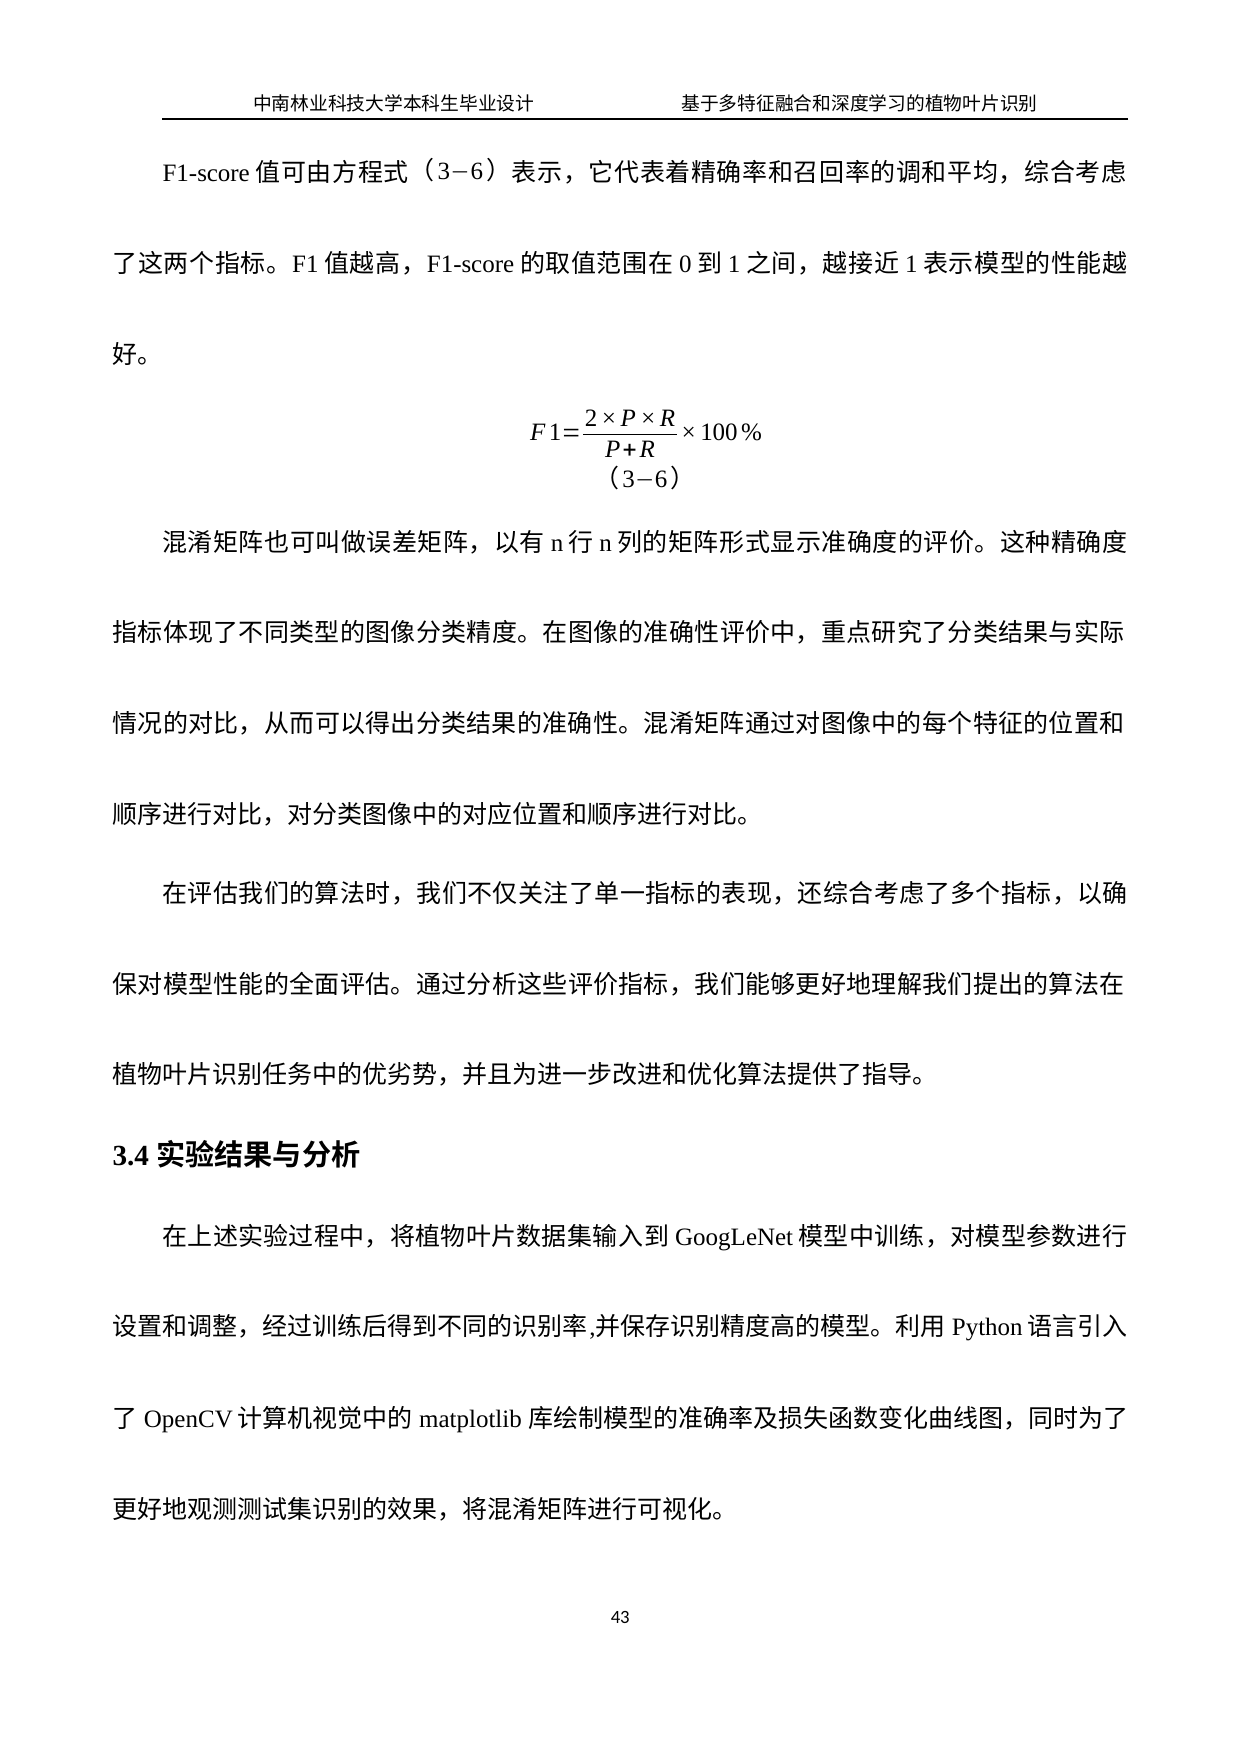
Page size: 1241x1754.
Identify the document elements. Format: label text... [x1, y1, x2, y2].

text F1-score值可由方程式表示，它代表着精确率和召回率的调和平均，综合考虑了这两个指标。F1值越高，F1-score的取值范围在0到1之间，越接近1表示模型的性能越好。 [112, 139, 1128, 386]
text 混淆矩阵也可叫做误差矩阵，以有n行n列的矩阵形式显示准确度的评价。这种精确度指标体现了不同类型的图像分类精度。在图像的准确性评价中，重点研究了分类结果与实际情况的对比，从而可以得出分类结果的准确性。混淆矩阵通过对图像中的每个特征的位置和顺序进行对比，对分类图像中的对应位置和顺序进行对比。 [112, 508, 1128, 845]
text 在上述实验过程中，将植物叶片数据集输入到GoogLeNet模型中训练，对模型参数进行设置和调整，经过训练后得到不同的识别率,并保存识别精度高的模型。利用Python语言引入了 OpenCV计算机视觉中的 matplotlib 库绘制模型的准确率及损失函数变化曲线图，同时为了更好地观测测试集识别的效果，将混淆矩阵进行可视化。 [112, 1202, 1128, 1540]
text 在评估我们的算法时，我们不仅关注了单一指标的表现，还综合考虑了多个指标，以确保对模型性能的全面评估。通过分析这些评价指标，我们能够更好地理解我们提出的算法在植物叶片识别任务中的优劣势，并且为进一步改进和优化算法提供了指导。 [112, 860, 1128, 1107]
text 3.4 实验结果与分析 [112, 1120, 1128, 1185]
